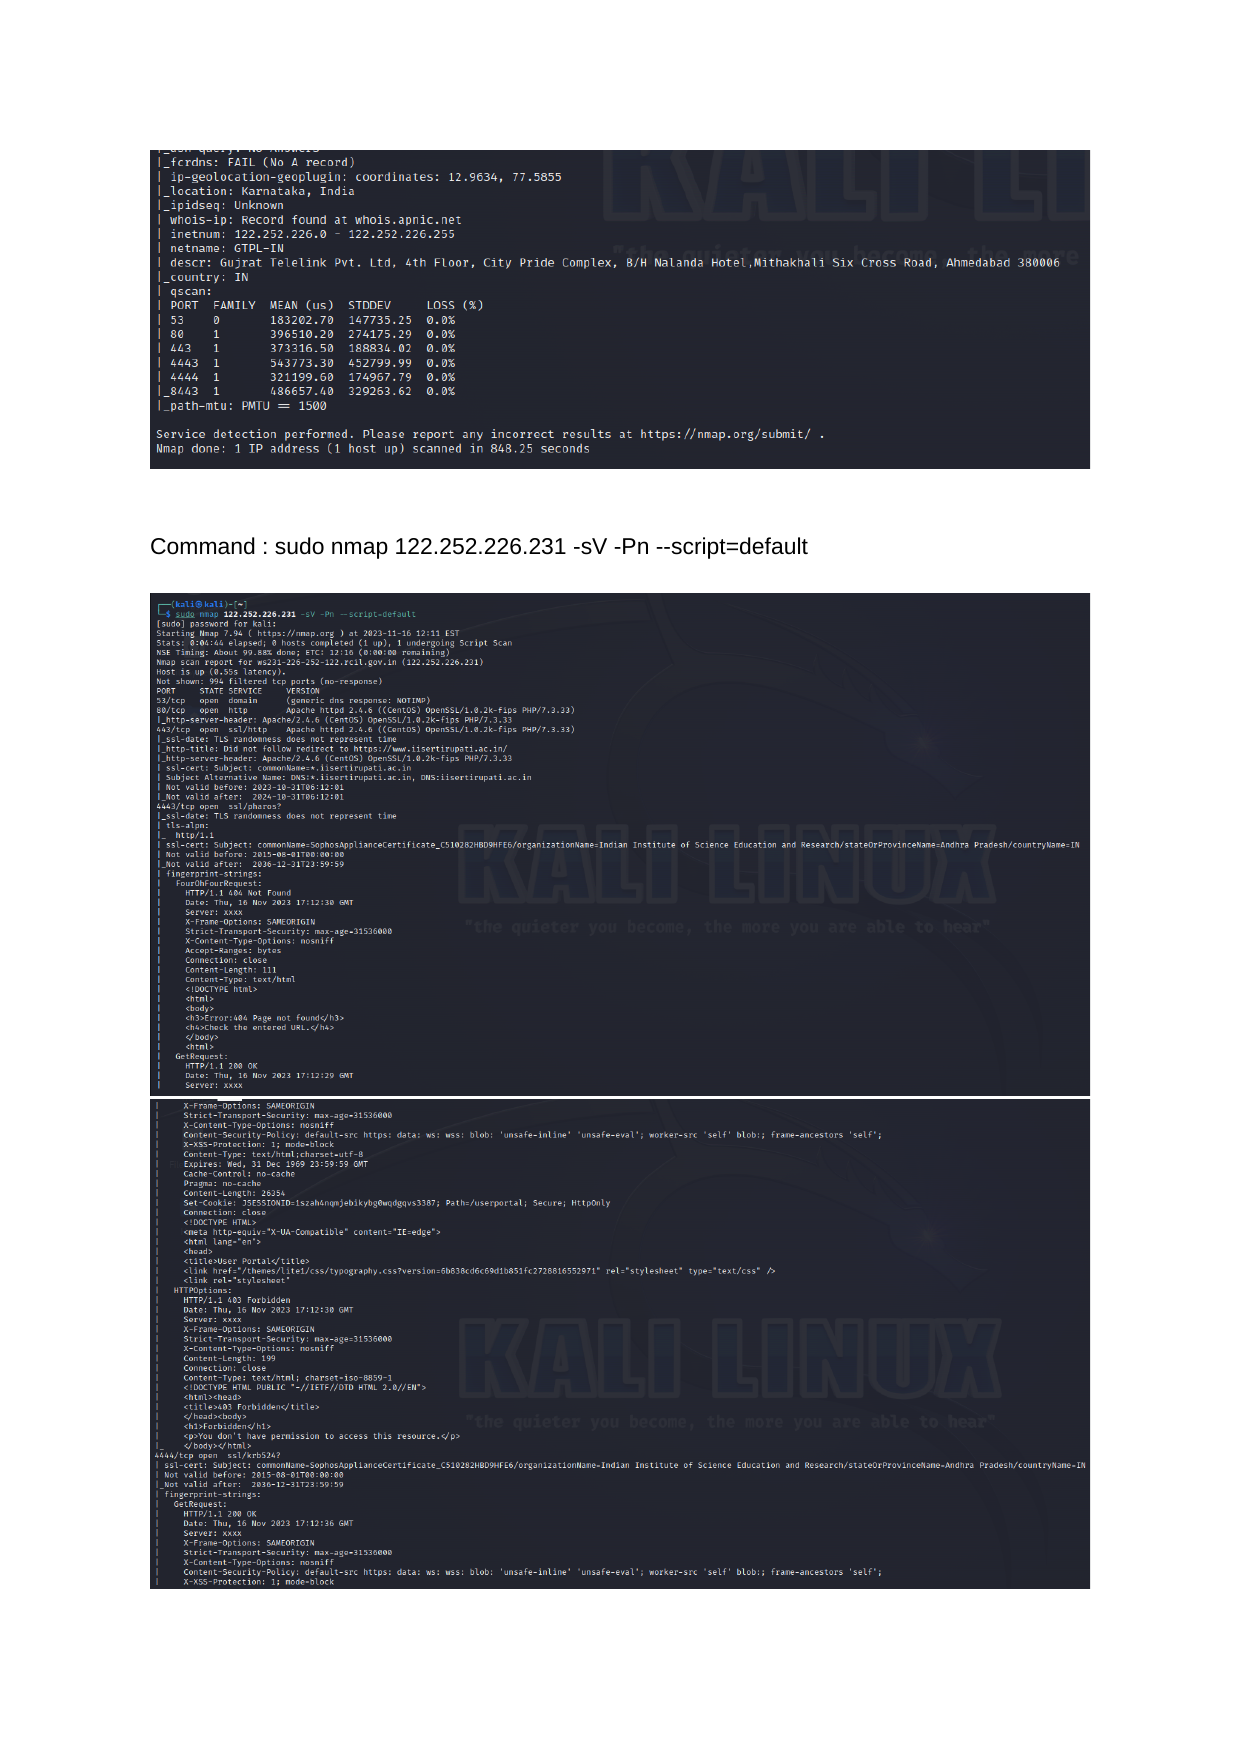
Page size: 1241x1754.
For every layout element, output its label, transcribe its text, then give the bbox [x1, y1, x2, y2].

picture [150, 593, 1091, 1096]
picture [150, 1099, 1091, 1589]
picture [150, 150, 1091, 469]
text Command : sudo nmap 122.252.226.231 -sV -Pn --script=default [150, 533, 1090, 559]
